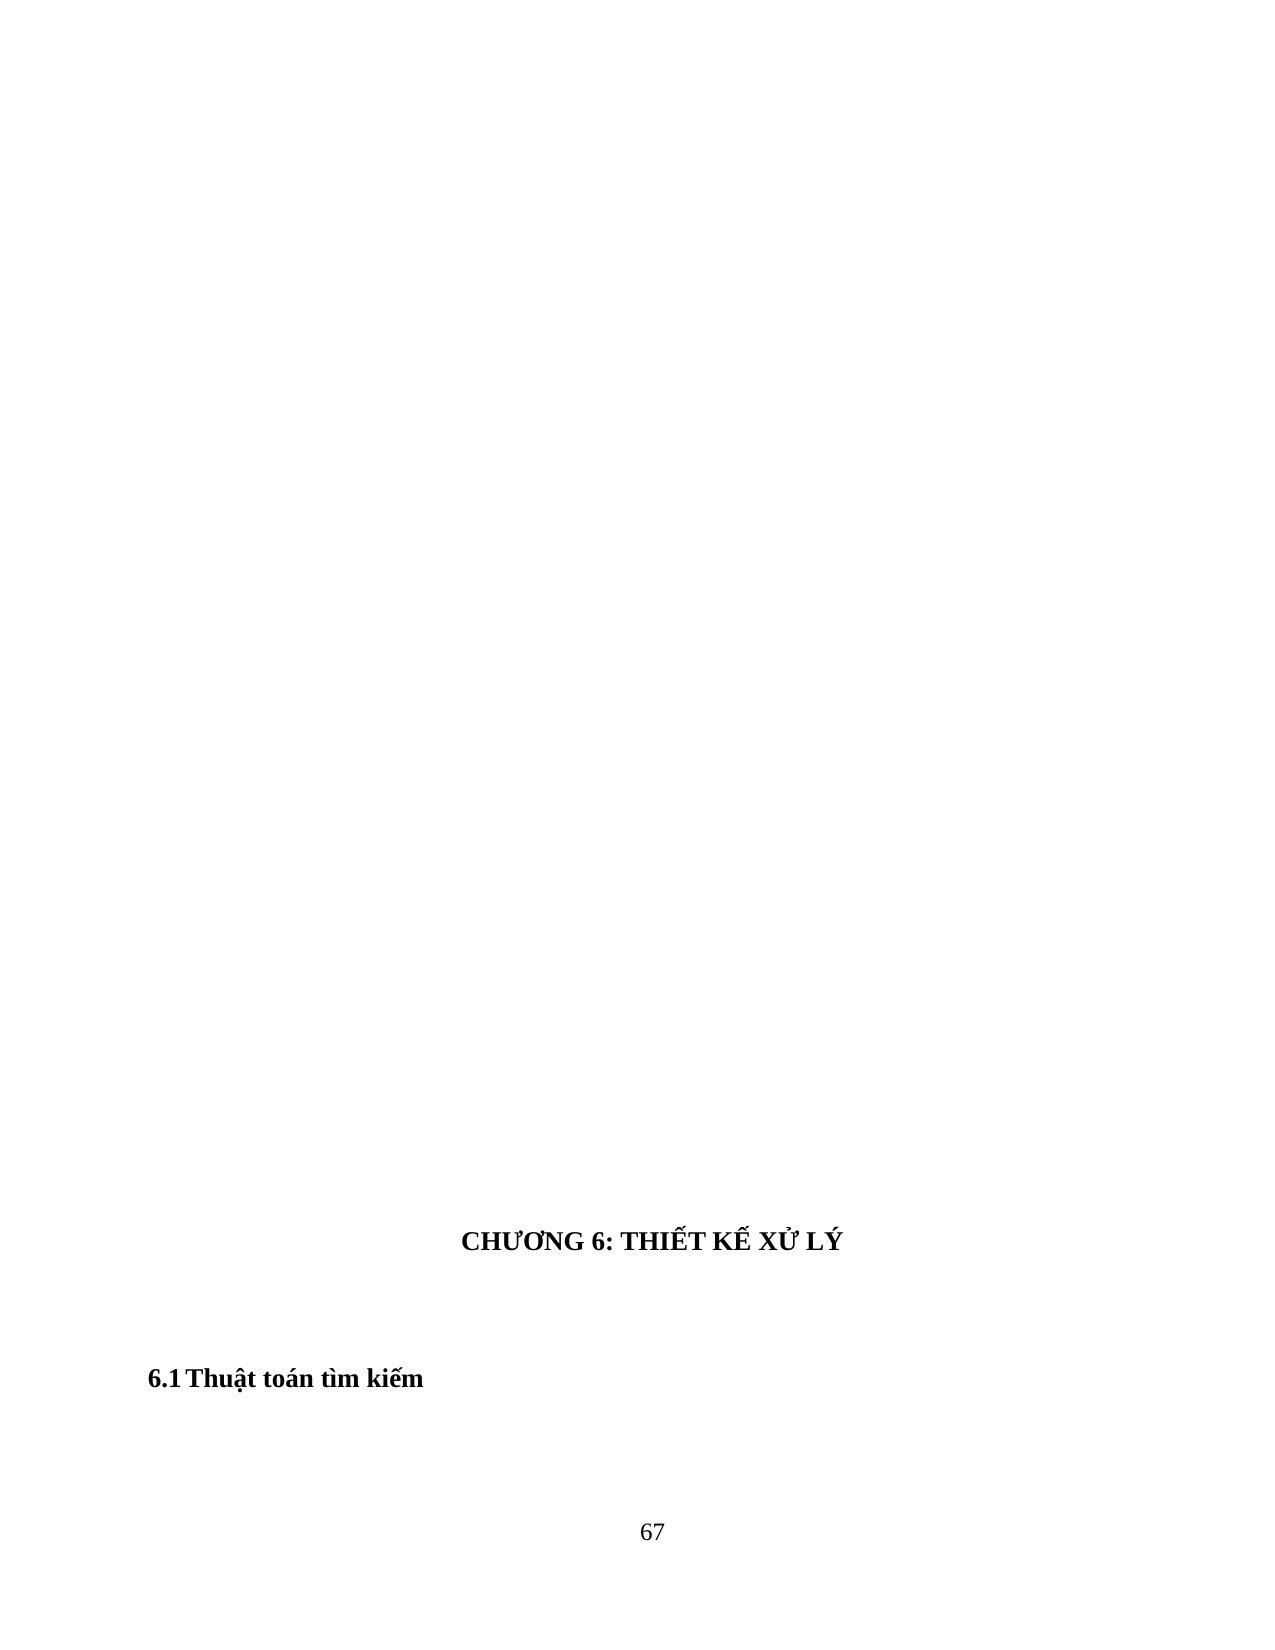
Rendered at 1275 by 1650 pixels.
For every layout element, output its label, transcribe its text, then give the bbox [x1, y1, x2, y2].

subtitle CHƯƠNG 6: THIẾT KẾ XỬ LÝ [148, 1226, 1157, 1257]
list Thuật toán tìm kiếm [148, 1362, 1157, 1393]
